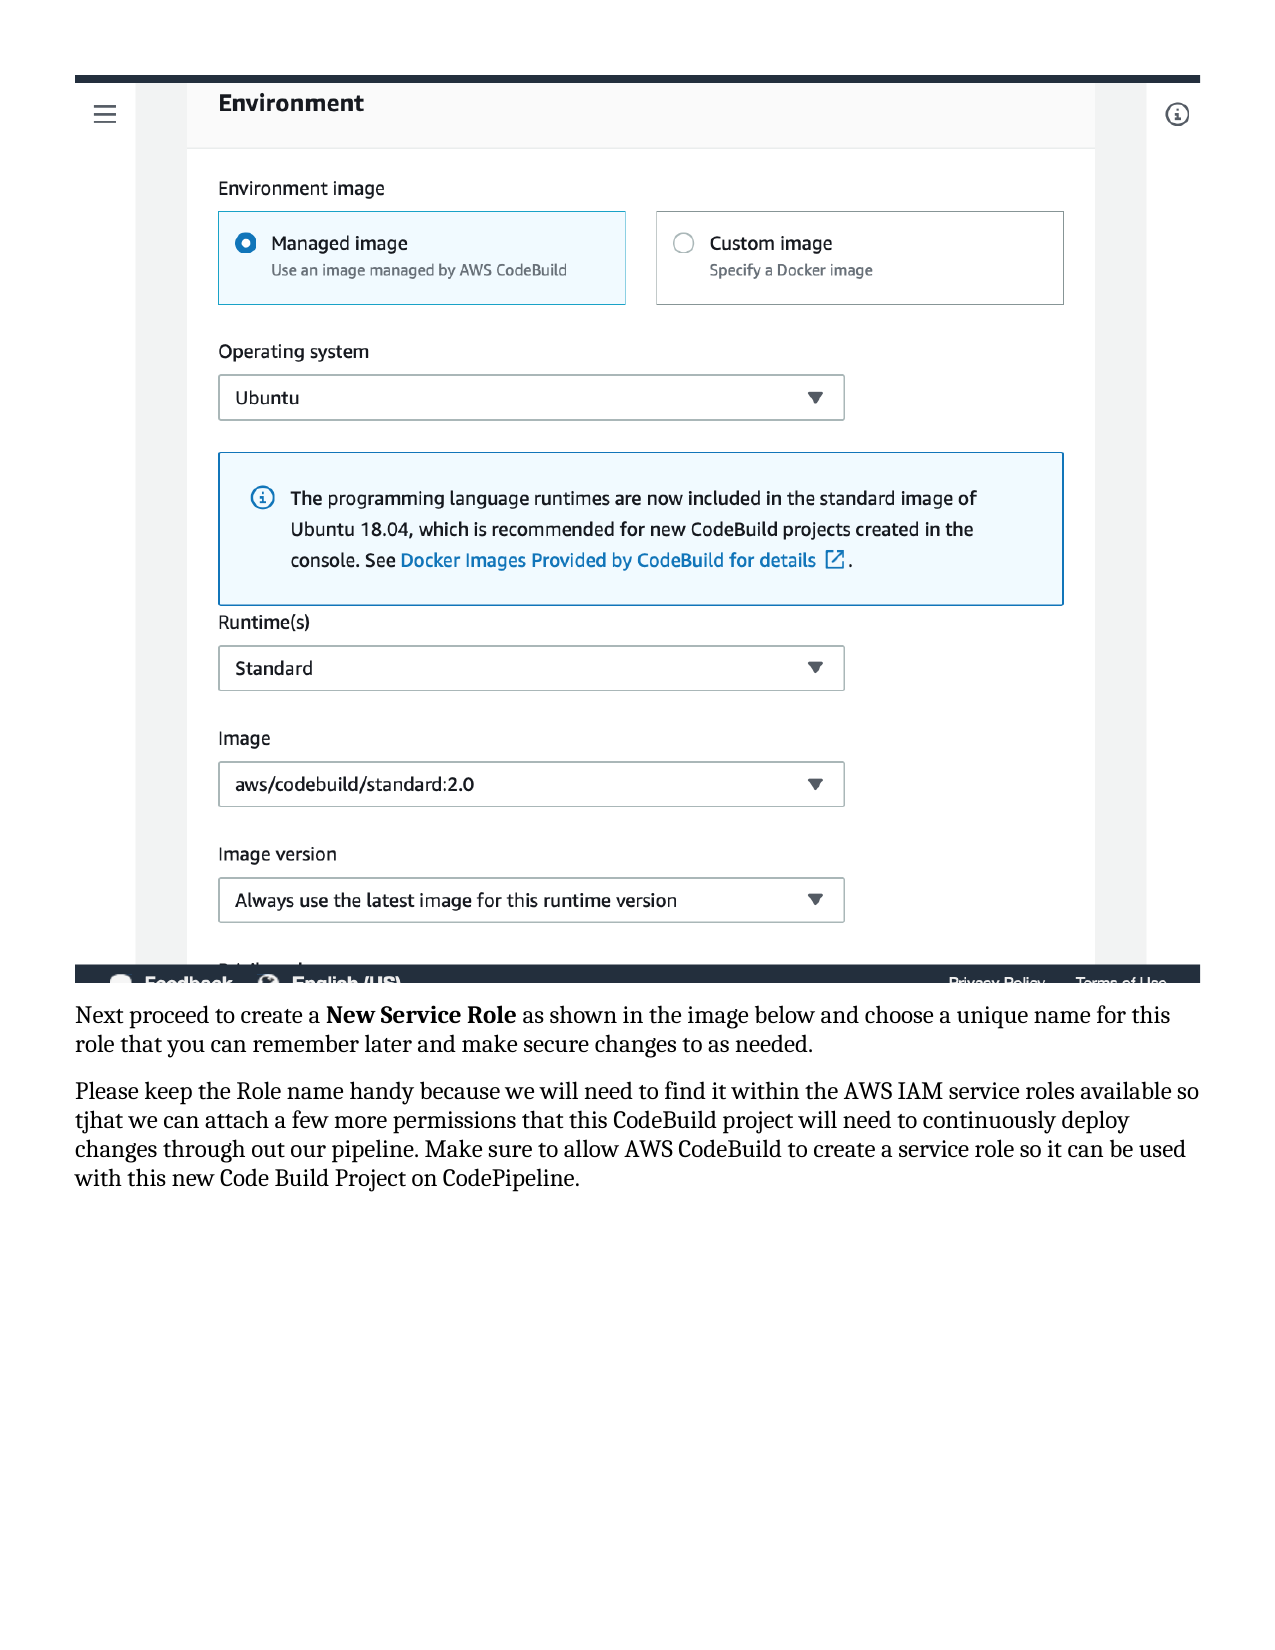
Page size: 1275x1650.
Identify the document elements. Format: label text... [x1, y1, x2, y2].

picture [75, 75, 1200, 983]
text Please keep the Role name handy because we will need to find it within the AWS IAM service roles available so tjhat we can attach a few more permissions that this CodeBuild project will need to continuously deploy changes through out our pipeline. Make sure to allow AWS CodeBuild to create a service role so it can be used with this new Code Build Project on CodePipeline. [75, 1077, 1200, 1192]
text Next proceed to create a New Service Role as shown in the image below and choose a unique name for this role that you can remember later and make secure changes to as needed. [75, 1001, 1200, 1058]
